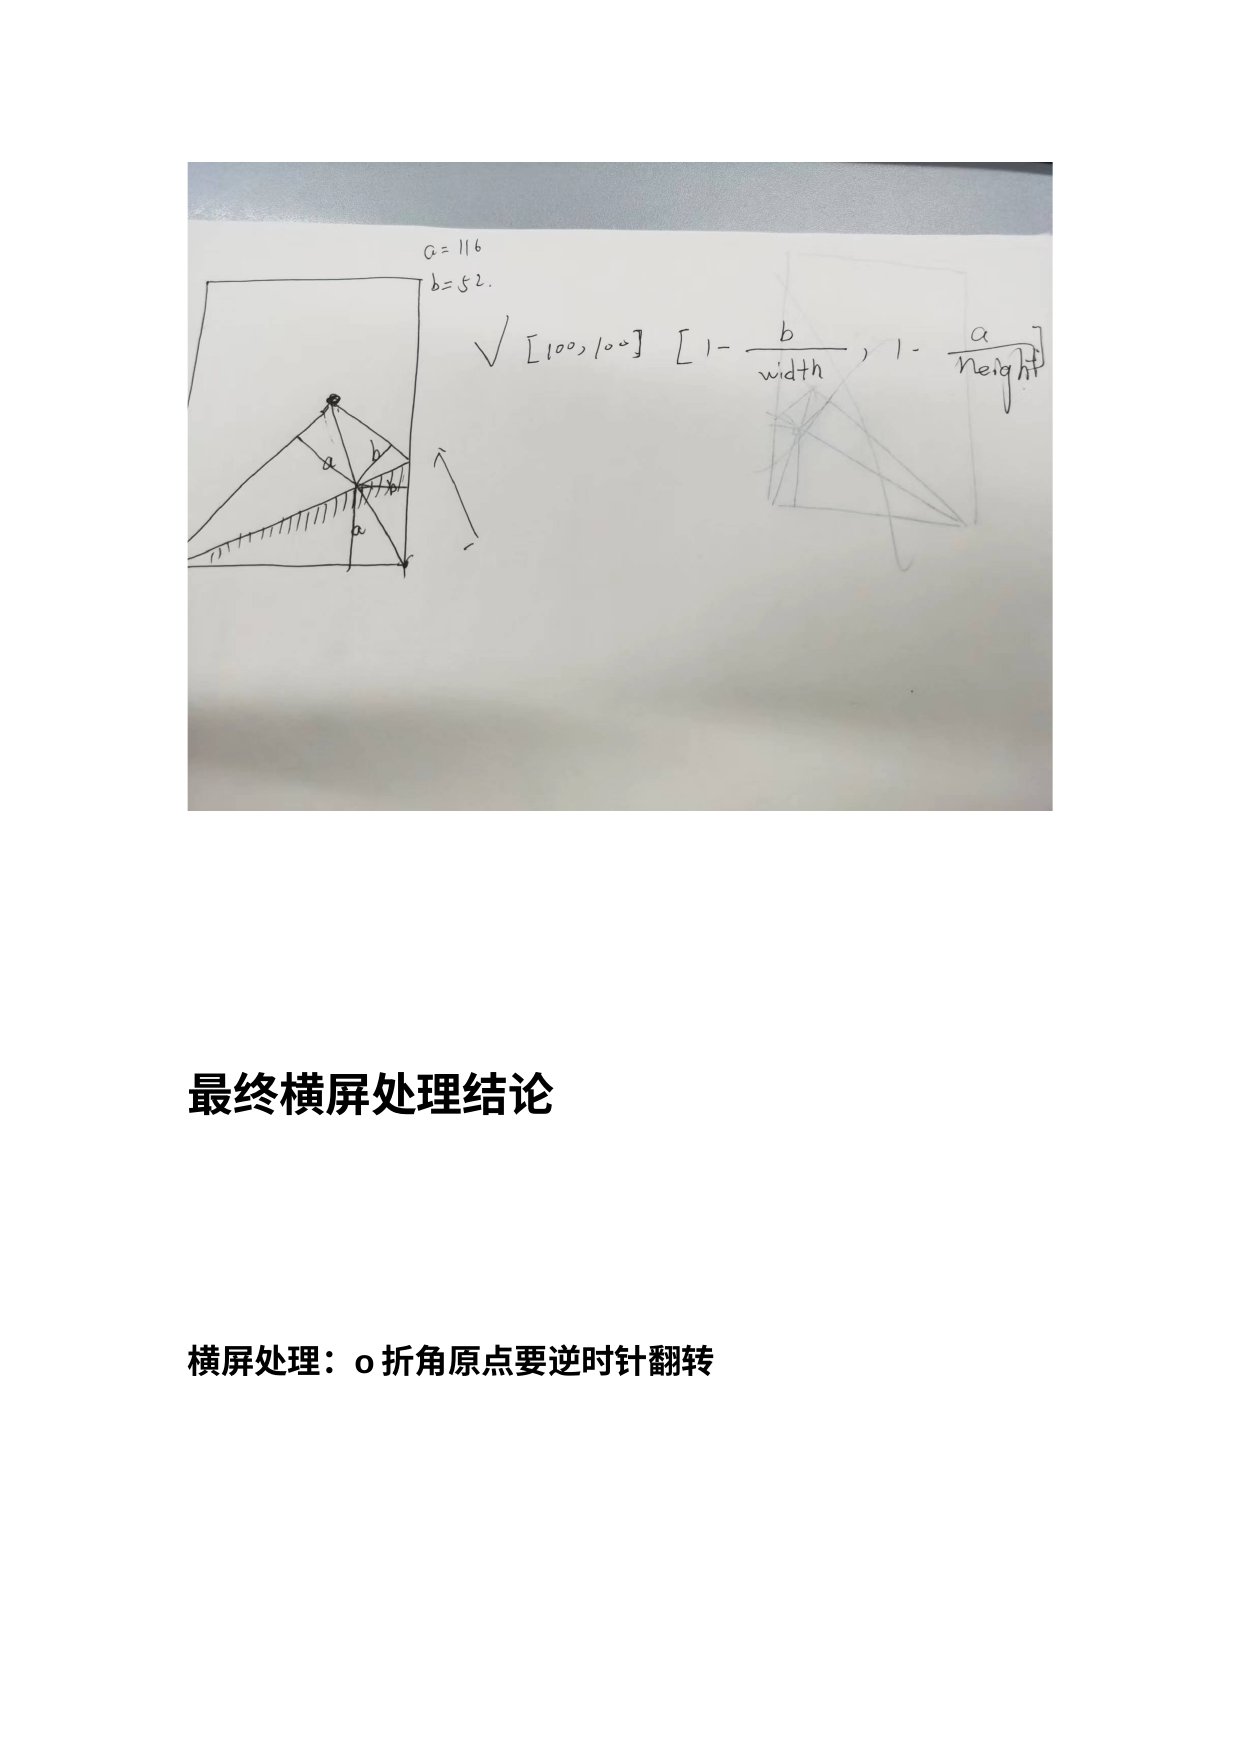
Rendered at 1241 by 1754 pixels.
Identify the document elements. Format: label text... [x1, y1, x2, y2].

subtitle 横屏处理：o折角原点要逆时针翻转 [187, 1327, 1053, 1392]
picture [187, 162, 1053, 811]
subtitle 最终横屏处理结论 [187, 1042, 1053, 1140]
